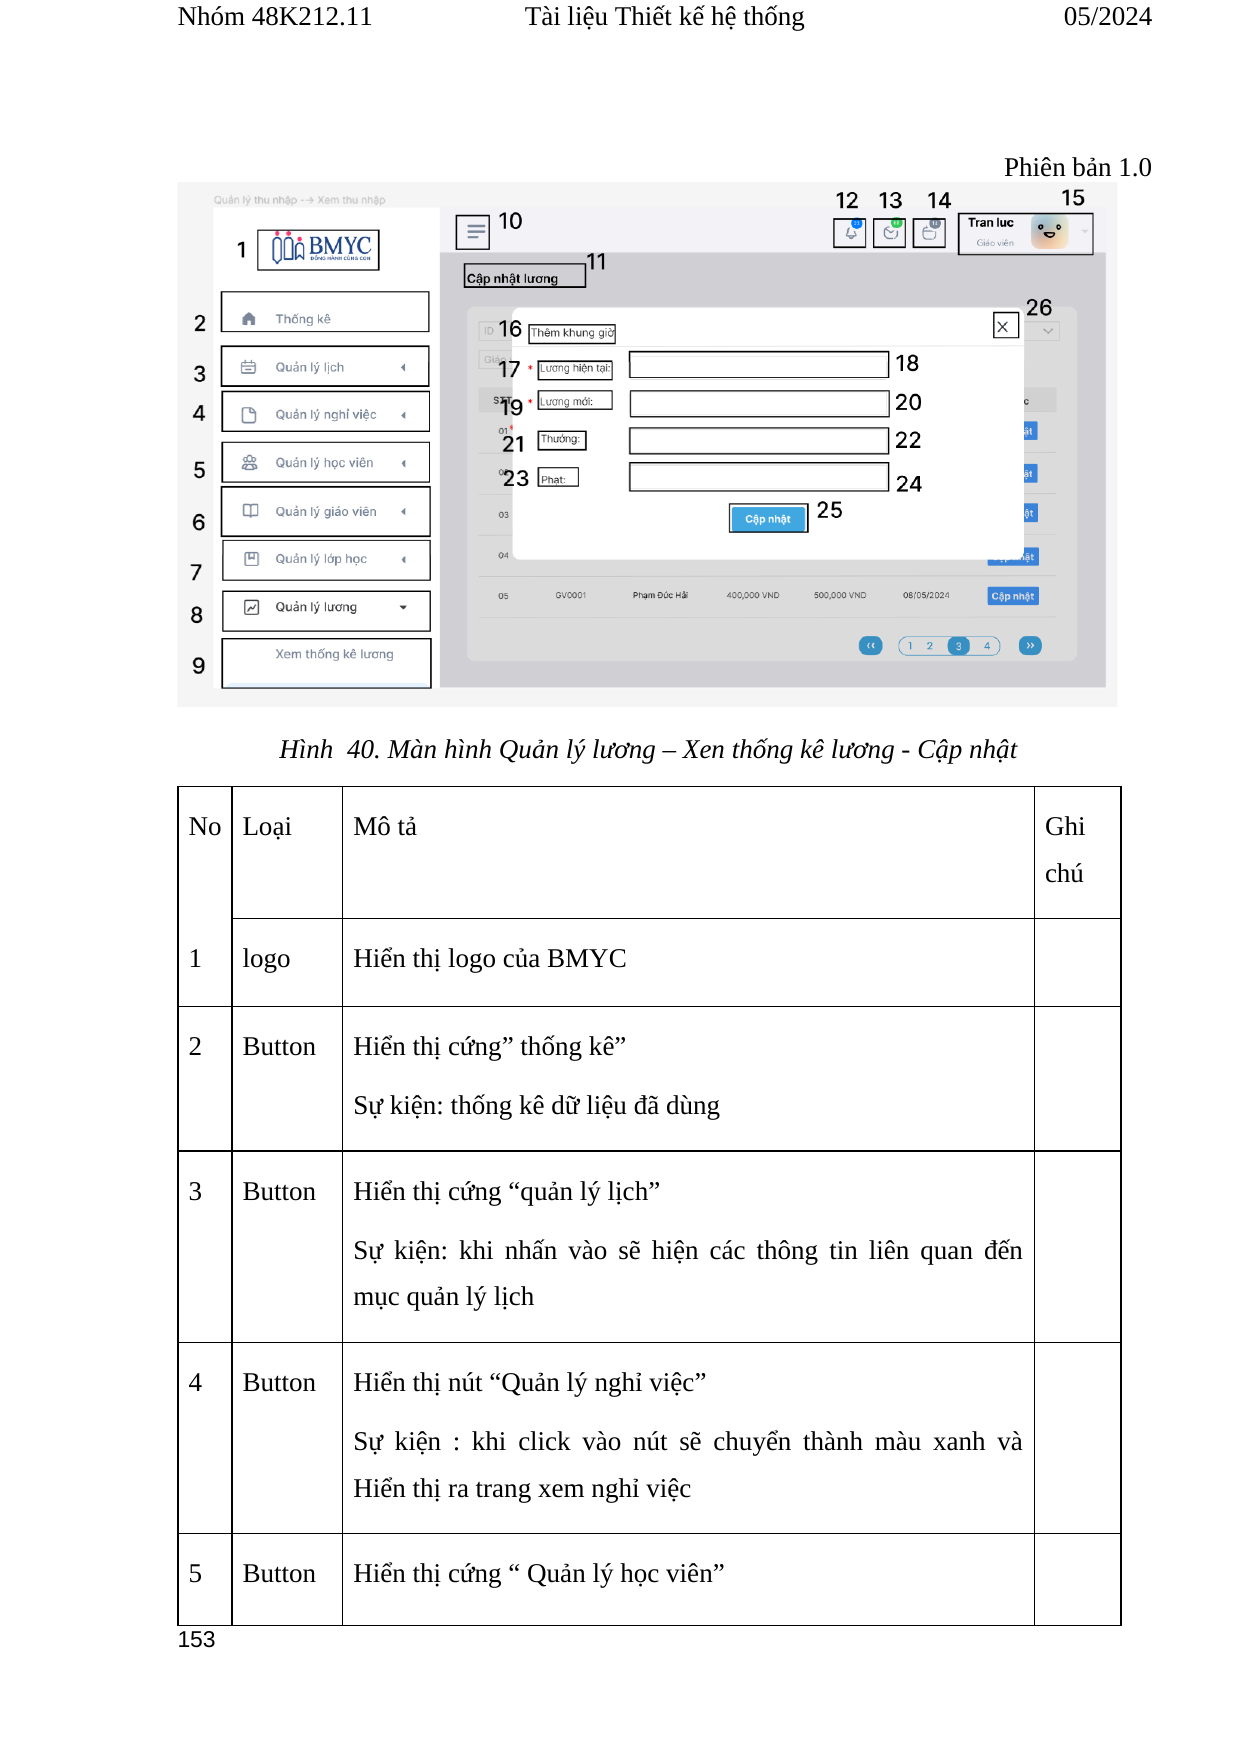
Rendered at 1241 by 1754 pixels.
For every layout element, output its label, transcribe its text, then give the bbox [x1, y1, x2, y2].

picture [177, 182, 1118, 707]
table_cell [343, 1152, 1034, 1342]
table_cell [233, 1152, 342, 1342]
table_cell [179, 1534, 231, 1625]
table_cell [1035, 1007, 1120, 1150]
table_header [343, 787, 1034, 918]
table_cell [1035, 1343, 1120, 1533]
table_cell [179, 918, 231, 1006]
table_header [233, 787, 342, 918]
text Hình 40. Màn hình Quản lý lương – Xen thống kê lương - Cập nhật [177, 733, 1122, 764]
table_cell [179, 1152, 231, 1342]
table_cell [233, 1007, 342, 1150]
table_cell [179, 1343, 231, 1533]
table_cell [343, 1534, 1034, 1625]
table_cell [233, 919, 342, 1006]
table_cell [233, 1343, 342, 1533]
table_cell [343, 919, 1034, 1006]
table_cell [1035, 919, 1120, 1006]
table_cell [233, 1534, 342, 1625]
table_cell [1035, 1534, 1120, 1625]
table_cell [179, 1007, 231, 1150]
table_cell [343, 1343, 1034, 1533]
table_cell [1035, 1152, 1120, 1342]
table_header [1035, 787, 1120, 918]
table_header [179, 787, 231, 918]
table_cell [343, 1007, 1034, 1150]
